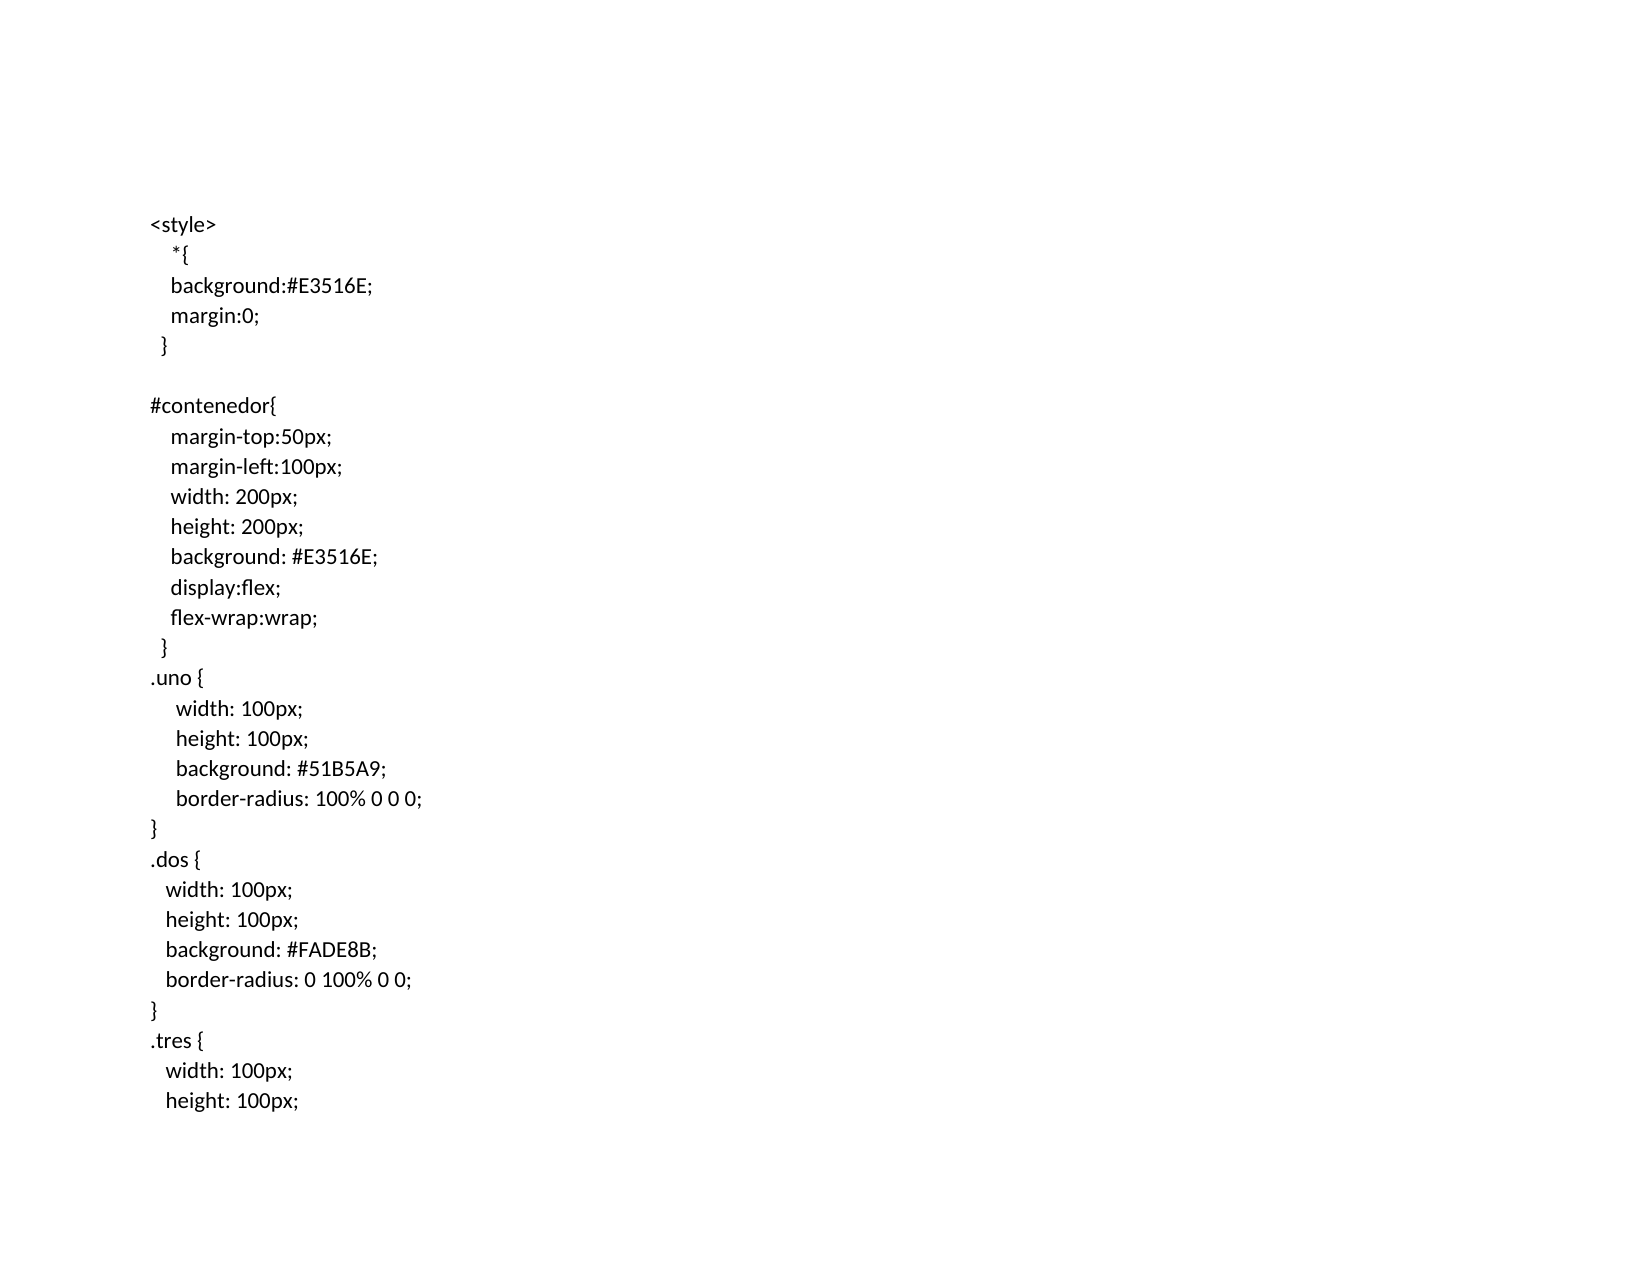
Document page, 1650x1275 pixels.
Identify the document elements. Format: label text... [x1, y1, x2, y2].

text height: 100px; [150, 905, 1500, 933]
text display:flex; [150, 573, 1500, 601]
text margin-left:100px; [150, 452, 1500, 480]
text flex-wrap:wrap; [150, 603, 1500, 631]
text background: #E3516E; [150, 543, 1500, 571]
text *{ [150, 241, 1500, 269]
text } [150, 331, 1500, 359]
text width: 100px; [150, 694, 1500, 722]
text #contenedor{ [150, 392, 1500, 420]
text height: 100px; [150, 1086, 1500, 1114]
text margin:0; [150, 301, 1500, 329]
text margin-top:50px; [150, 422, 1500, 450]
text width: 100px; [150, 875, 1500, 903]
text background: #51B5A9; [150, 754, 1500, 782]
text .tres { [150, 1026, 1500, 1054]
text .dos { [150, 845, 1500, 873]
text width: 200px; [150, 482, 1500, 510]
text border-radius: 0 100% 0 0; [150, 966, 1500, 994]
text .uno { [150, 663, 1500, 692]
text <style> [150, 210, 1500, 238]
text background: #FADE8B; [150, 935, 1500, 963]
text } [150, 996, 1500, 1024]
text } [150, 814, 1500, 843]
text background:#E3516E; [150, 271, 1500, 299]
text height: 200px; [150, 512, 1500, 541]
text } [150, 633, 1500, 661]
text height: 100px; [150, 724, 1500, 752]
text width: 100px; [150, 1056, 1500, 1084]
text border-radius: 100% 0 0 0; [150, 784, 1500, 812]
